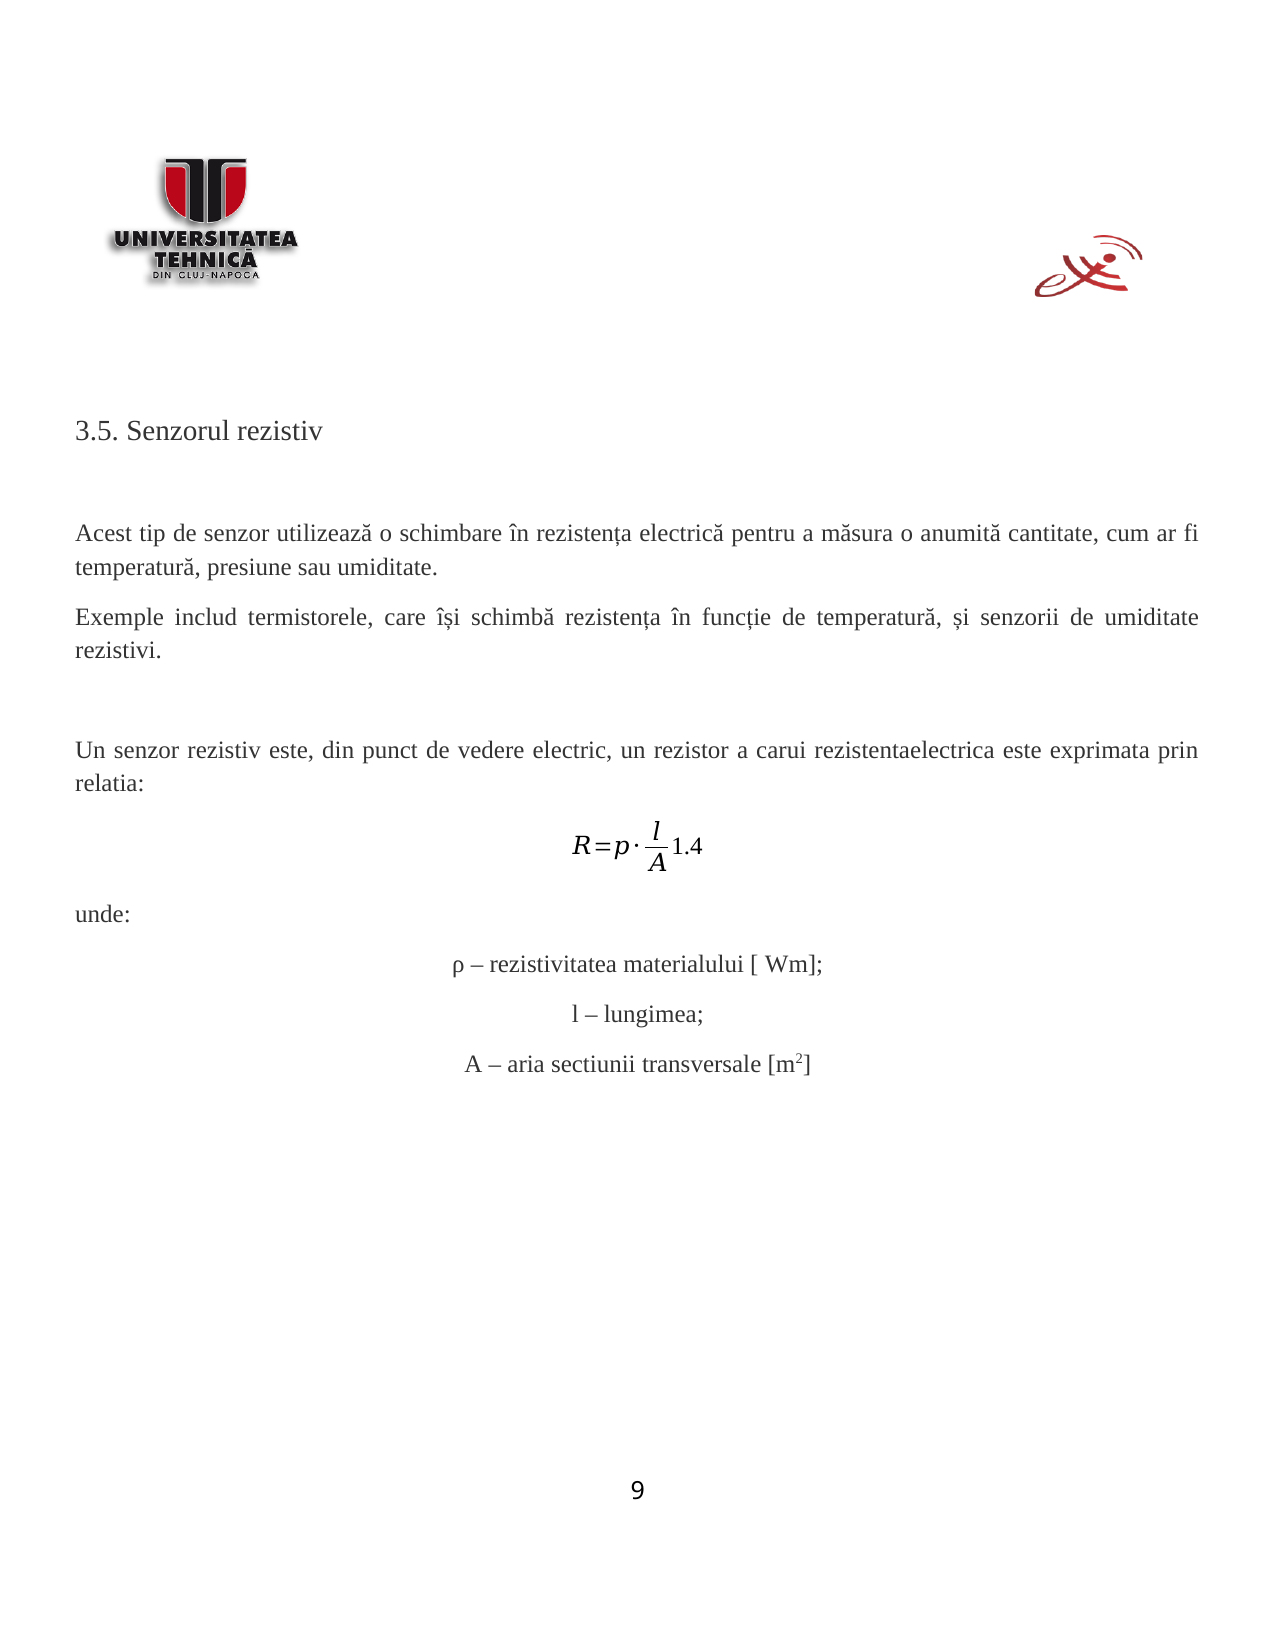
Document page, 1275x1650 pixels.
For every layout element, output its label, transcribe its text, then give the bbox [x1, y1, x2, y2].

text Un senzor rezistiv este, din punct de vedere electric, un rezistor a carui rezistentaelectrica este exprimata prin relatia: [75, 735, 1200, 797]
text A – aria sectiunii transversale [m2] [75, 1049, 1200, 1078]
text 3.5. Senzorul rezistiv [75, 413, 1200, 446]
text unde: [75, 899, 1200, 928]
text ρ – rezistivitatea materialului [ Wm]; [75, 949, 1200, 978]
text l – lungimea; [75, 999, 1200, 1028]
text Exemple includ termistorele, care își schimbă rezistența în funcție de temperatură, și senzorii de umiditate rezistivi. [75, 602, 1200, 664]
text Acest tip de senzor utilizează o schimbare în rezistența electrică pentru a măsura o anumită cantitate, cum ar fi temperatură, presiune sau umiditate. [75, 518, 1200, 581]
